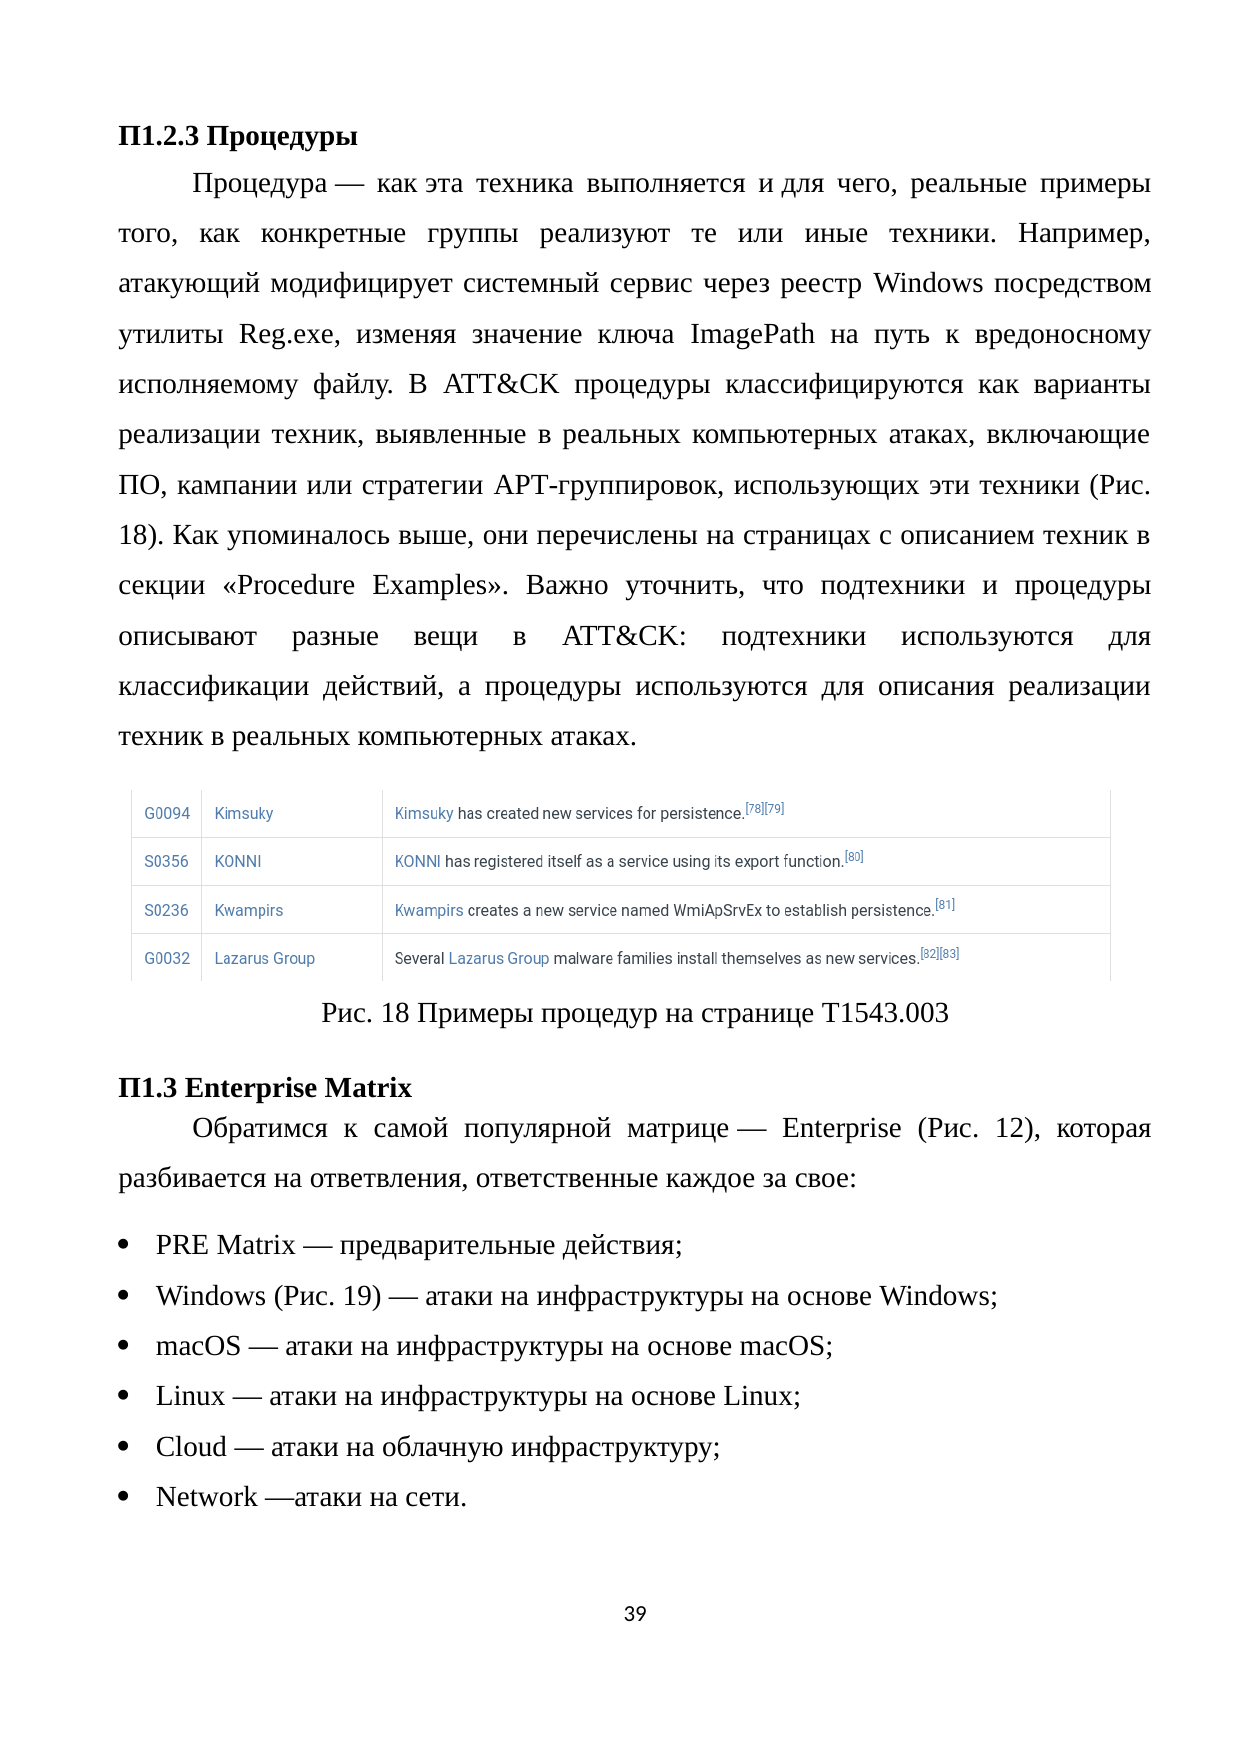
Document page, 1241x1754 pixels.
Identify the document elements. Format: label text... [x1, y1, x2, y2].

subtitle П1.2.3 Процедуры [118, 118, 1152, 152]
list Network —атаки на сети. [118, 1479, 1152, 1513]
list macOS — атаки на инфраструктуры на основе macOS; [118, 1328, 1152, 1362]
picture [123, 790, 1120, 981]
subtitle П1.3 Enterprise Matrix [118, 1070, 1152, 1104]
text Процедура — как эта техника выполняется и для чего, реальные примеры того, как конкретные группы реализуют те или иные техники. Например, атакующий модифицирует системный сервис через реестр Windows посредством утилиты Reg.exe, изменяя значение ключа ImagePath на путь к вредоносному исполняемому файлу. В ATT&CK процедуры классифицируются как варианты реализации техник, выявленные в реальных компьютерных атаках, включающие ПО, кампании или стратегии APT-группировок, использующих эти техники (Рис. 18). Как упоминалось выше, они перечислены на страницах с описанием техник в секции «Procedure Examples». Важно уточнить, что подтехники и процедуры описывают разные вещи в ATT&CK: подтехники используются для классификации действий, а процедуры используются для описания реализации техник в реальных компьютерных атаках. [118, 165, 1152, 752]
list Cloud — атаки на облачную инфраструктуру; [118, 1429, 1152, 1462]
list Windows (Рис. 19) — атаки на инфраструктуры на основе Windows; [118, 1278, 1152, 1311]
list Linux — атаки на инфраструктуры на основе Linux; [118, 1378, 1152, 1412]
text Обратимся к самой популярной матрице — Enterprise (Рис. 12), которая разбивается на ответвления, ответственные каждое за свое: [118, 1110, 1152, 1194]
list PRE Matrix — предварительные действия; [118, 1227, 1152, 1261]
